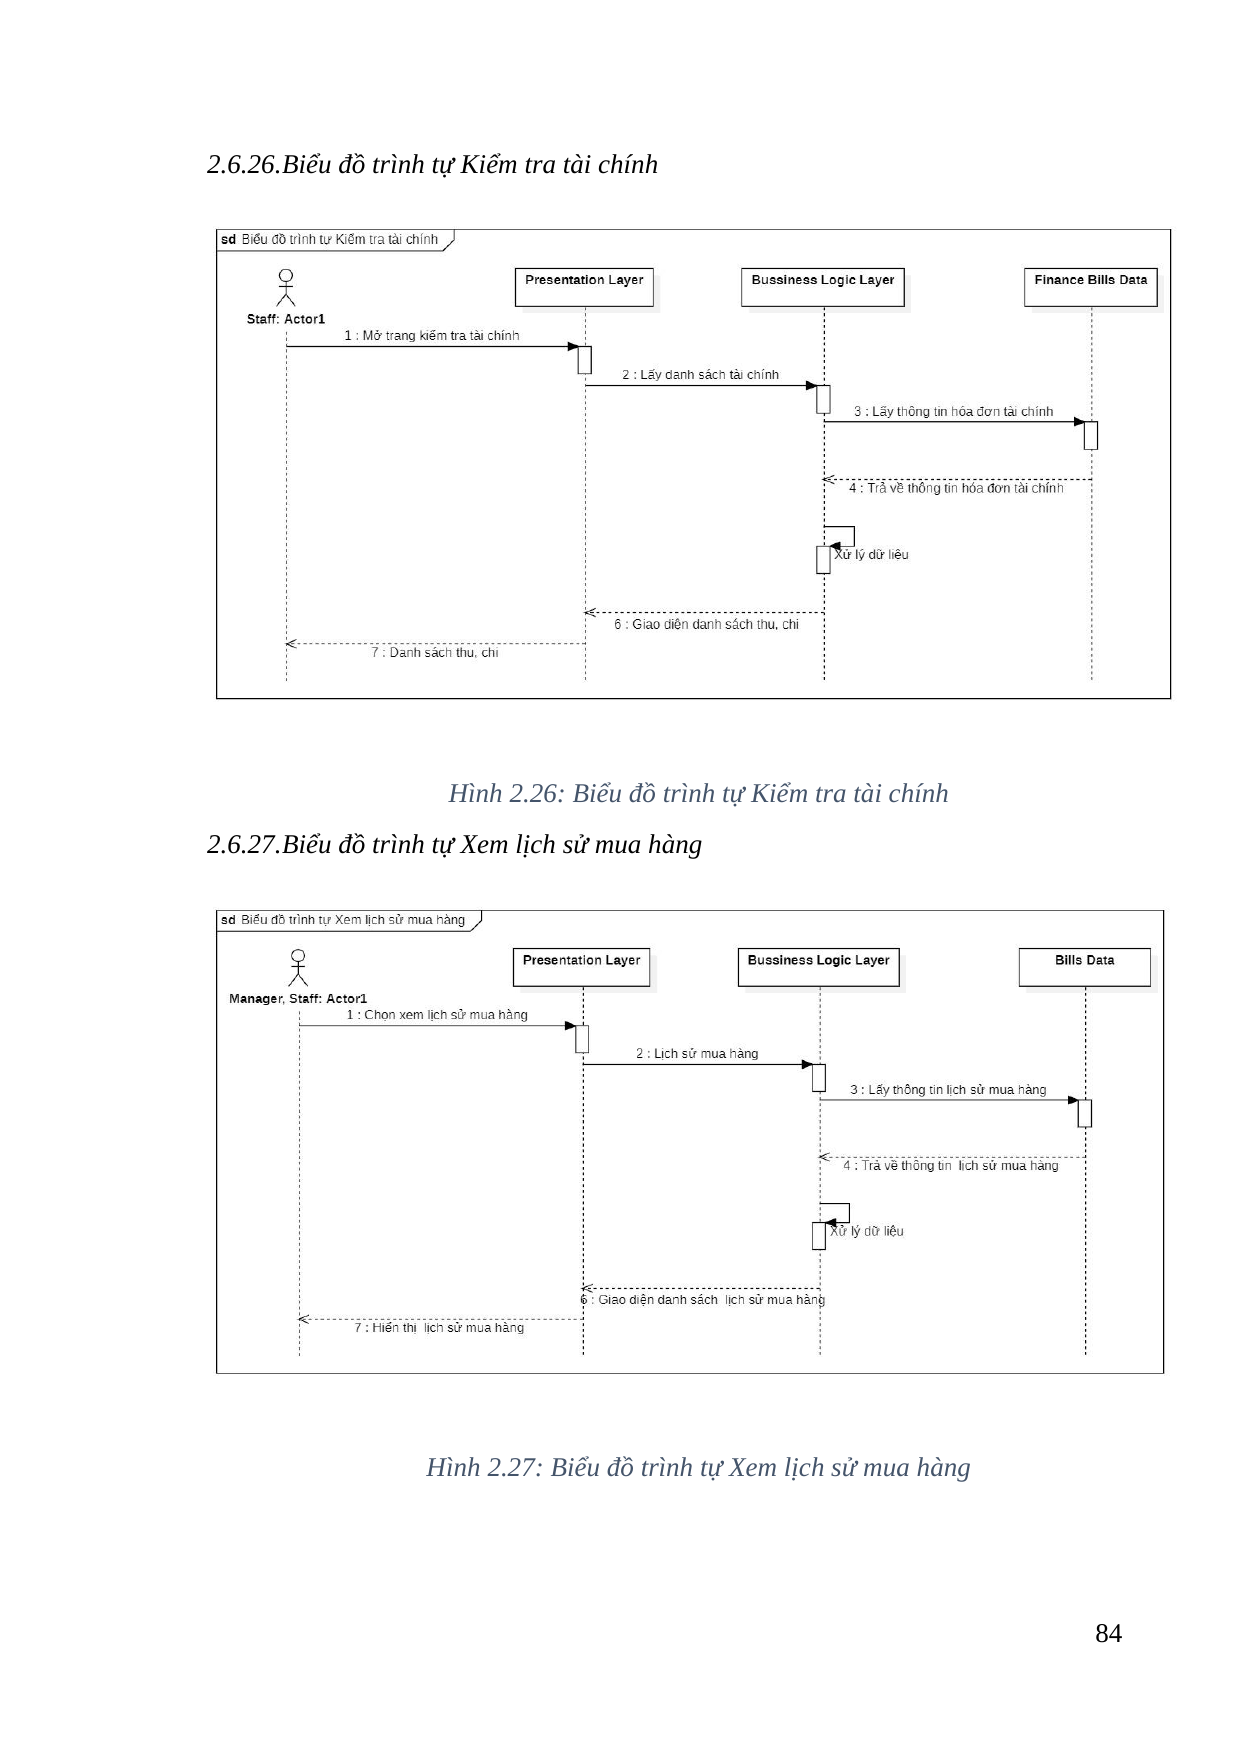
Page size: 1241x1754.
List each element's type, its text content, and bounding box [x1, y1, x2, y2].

subtitle Biểu đồ trình tự Kiểm tra tài chính [207, 148, 1122, 179]
subtitle Biểu đồ trình tự Xem lịch sử mua hàng [207, 829, 1122, 860]
text Hình 2.27: Biểu đồ trình tự Xem lịch sử mua hàng [207, 1451, 1122, 1483]
picture [206, 900, 1203, 1411]
picture [206, 219, 1209, 737]
text Hình 2.26: Biểu đồ trình tự Kiểm tra tài chính [207, 777, 1122, 808]
